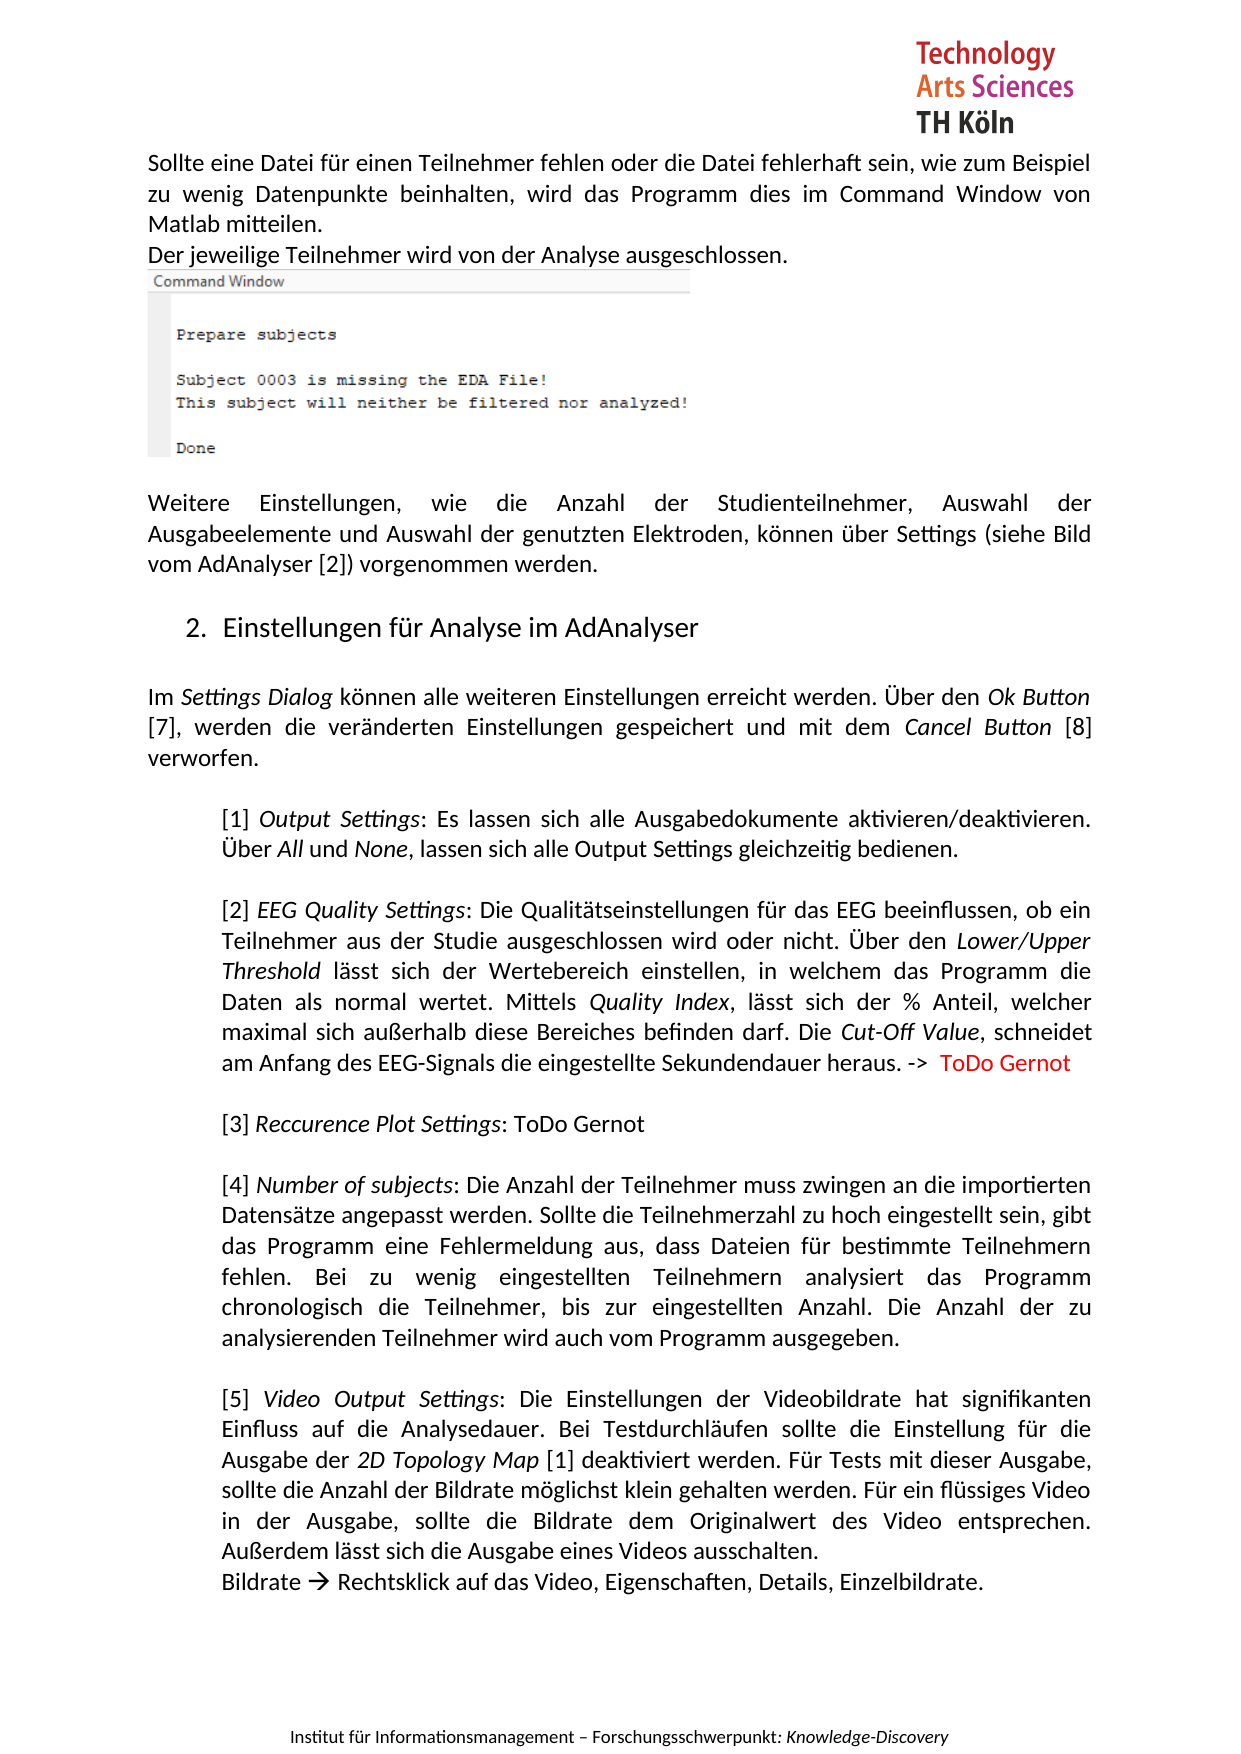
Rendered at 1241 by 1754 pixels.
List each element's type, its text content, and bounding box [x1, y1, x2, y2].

picture [916, 35, 1087, 144]
text Im Settings Dialog können alle weiteren Einstellungen erreicht werden. Über den Ok Button [7], werden die veränderten Einstellungen gespeichert und mit dem Cancel Button [8] verworfen. [148, 681, 1093, 772]
text Der jeweilige Teilnehmer wird von der Analyse ausgeschlossen. [148, 239, 1093, 270]
text [4] Number of subjects: Die Anzahl der Teilnehmer muss zwingen an die importierten Datensätze angepasst werden. Sollte die Teilnehmerzahl zu hoch eingestellt sein, gibt das Programm eine Fehlermeldung aus, dass Dateien für bestimmte Teilnehmern fehlen. Bei zu wenig eingestellten Teilnehmern analysiert das Programm chronologisch die Teilnehmer, bis zur eingestellten Anzahl. Die Anzahl der zu analysierenden Teilnehmer wird auch vom Programm ausgegeben. [221, 1169, 1093, 1352]
text [1] Output Settings: Es lassen sich alle Ausgabedokumente aktivieren/deaktivieren. Über All und None, lassen sich alle Output Settings gleichzeitig bedienen. [221, 803, 1093, 864]
picture [147, 269, 691, 457]
text Bildrate Rechtsklick auf das Video, Eigenschaften, Details, Einzelbildrate. [221, 1566, 1093, 1596]
list Einstellungen für Analyse im AdAnalyser [185, 609, 1093, 645]
text [5] Video Output Settings: Die Einstellungen der Videobildrate hat signifikanten Einfluss auf die Analysedauer. Bei Testdurchläufen sollte die Einstellung für die Ausgabe der 2D Topology Map [1] deaktiviert werden. Für Tests mit dieser Ausgabe, sollte die Anzahl der Bildrate möglichst klein gehalten werden. Für ein flüssiges Video in der Ausgabe, sollte die Bildrate dem Originalwert des Video entsprechen. Außerdem lässt sich die Ausgabe eines Videos ausschalten. [221, 1383, 1093, 1566]
text Sollte eine Datei für einen Teilnehmer fehlen oder die Datei fehlerhaft sein, wie zum Beispiel zu wenig Datenpunkte beinhalten, wird das Programm dies im Command Window von Matlab mitteilen. [148, 148, 1093, 239]
text Weitere Einstellungen, wie die Anzahl der Studienteilnehmer, Auswahl der Ausgabeelemente und Auswahl der genutzten Elektroden, können über Settings (siehe Bild vom AdAnalyser [2]) vorgenommen werden. [148, 487, 1093, 579]
text [3] Reccurence Plot Settings: ToDo Gernot [221, 1108, 1093, 1138]
text [2] EEG Quality Settings: Die Qualitätseinstellungen für das EEG beeinflussen, ob ein Teilnehmer aus der Studie ausgeschlossen wird oder nicht. Über den Lower/Upper Threshold lässt sich der Wertebereich einstellen, in welchem das Programm die Daten als normal wertet. Mittels Quality Index, lässt sich der % Anteil, welcher maximal sich außerhalb diese Bereiches befinden darf. Die Cut-Off Value, schneidet am Anfang des EEG-Signals die eingestellte Sekundendauer heraus. -> ToDo Gernot [221, 894, 1093, 1077]
